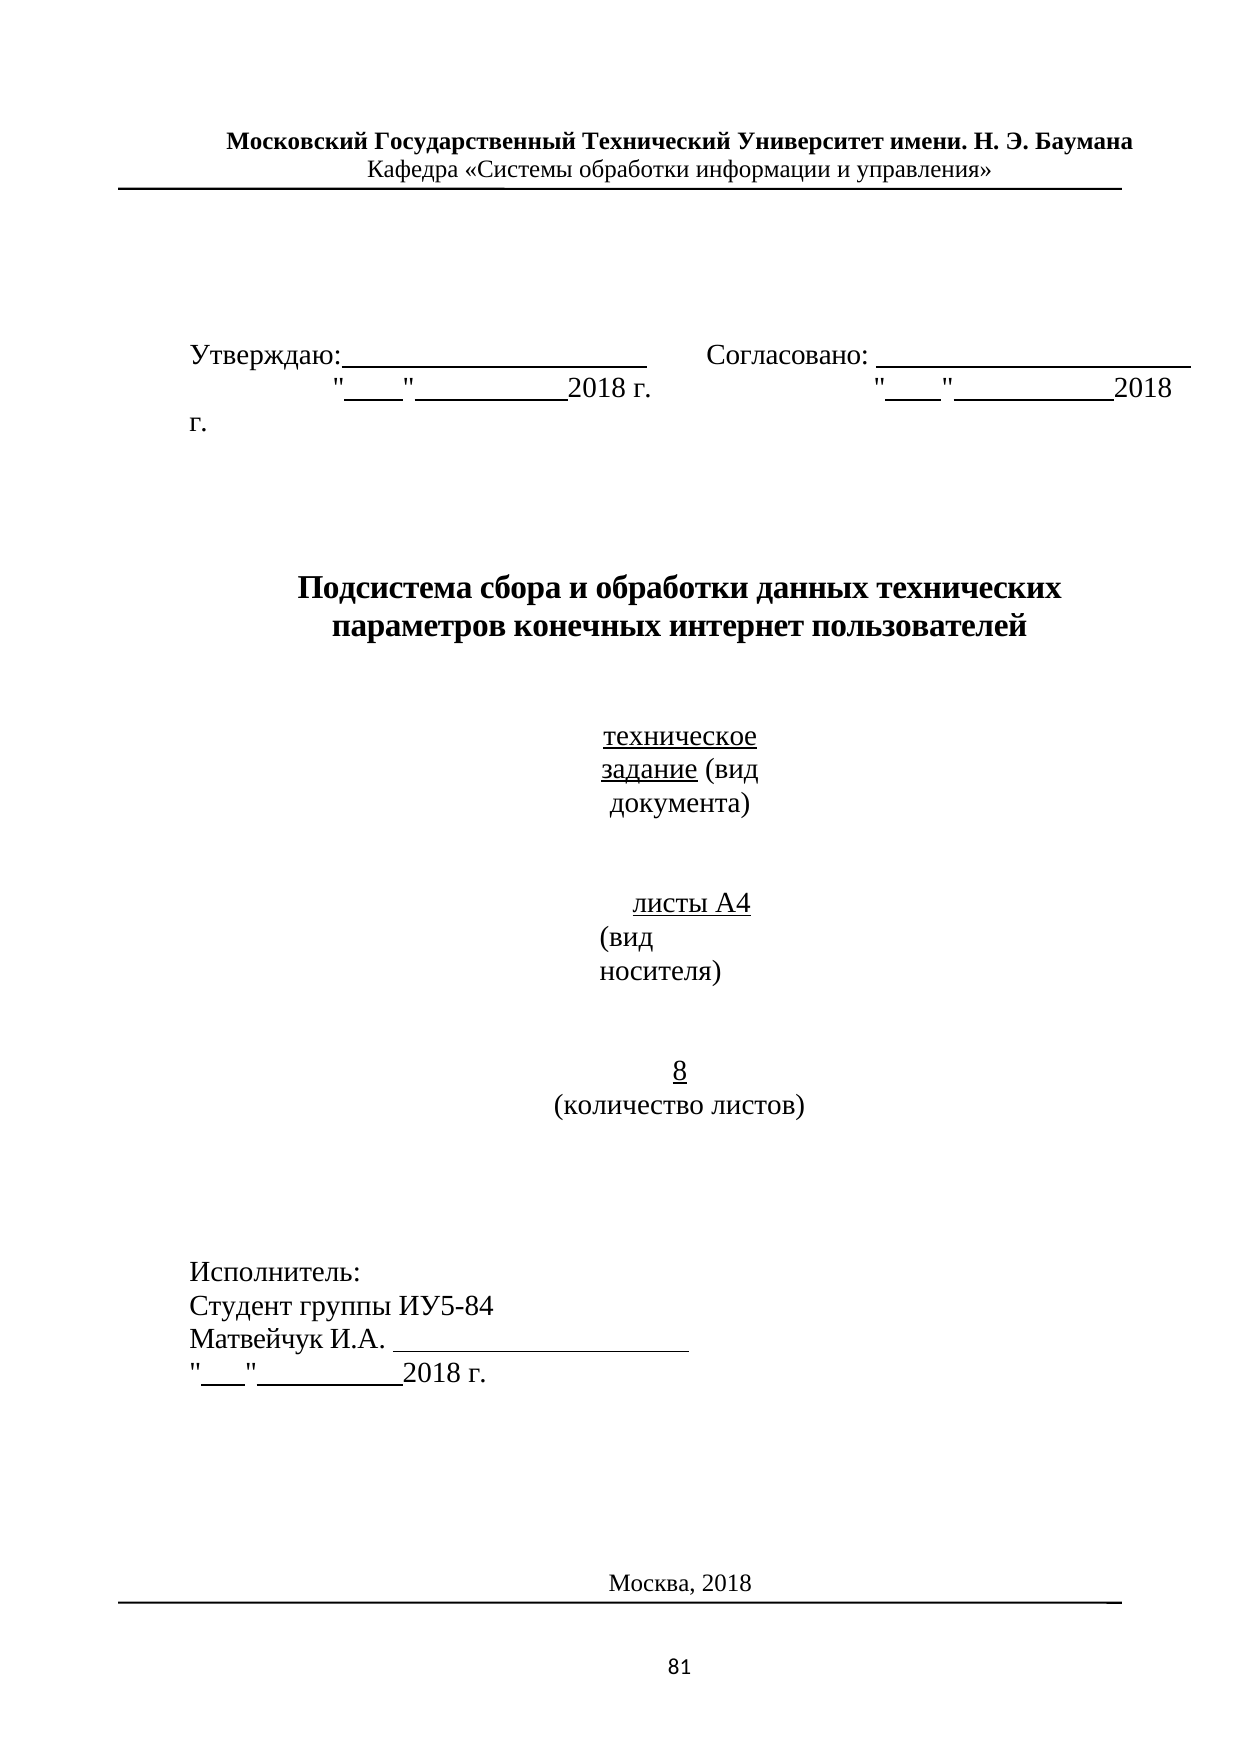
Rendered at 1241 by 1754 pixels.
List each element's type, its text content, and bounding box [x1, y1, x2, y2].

text Студент группы ИУ5-84 [189, 1288, 1181, 1322]
text Утверждаю: Согласовано: [189, 337, 1181, 370]
text техническое задание (вид документа) [561, 718, 799, 818]
text Матвейчук И.А. [189, 1322, 1181, 1355]
text " " 2018 г. [189, 1355, 1181, 1389]
text (количество листов) [208, 1087, 1151, 1120]
text Московский Государственный Технический Университет имени. Н. Э. Баумана [208, 126, 1151, 154]
text " " 2018 г. " " 2018 г. [189, 370, 1181, 437]
text Москва, 2018 [208, 1568, 1152, 1597]
text Исполнитель: [189, 1254, 1181, 1288]
text 8 [178, 1053, 1181, 1087]
text Подсистема сбора и обработки данных технических параметров конечных интернет пользователей [208, 567, 1151, 643]
text Кафедра «Системы обработки информации и управления» [208, 154, 1151, 183]
text листы А4 (вид носителя) [599, 886, 762, 986]
